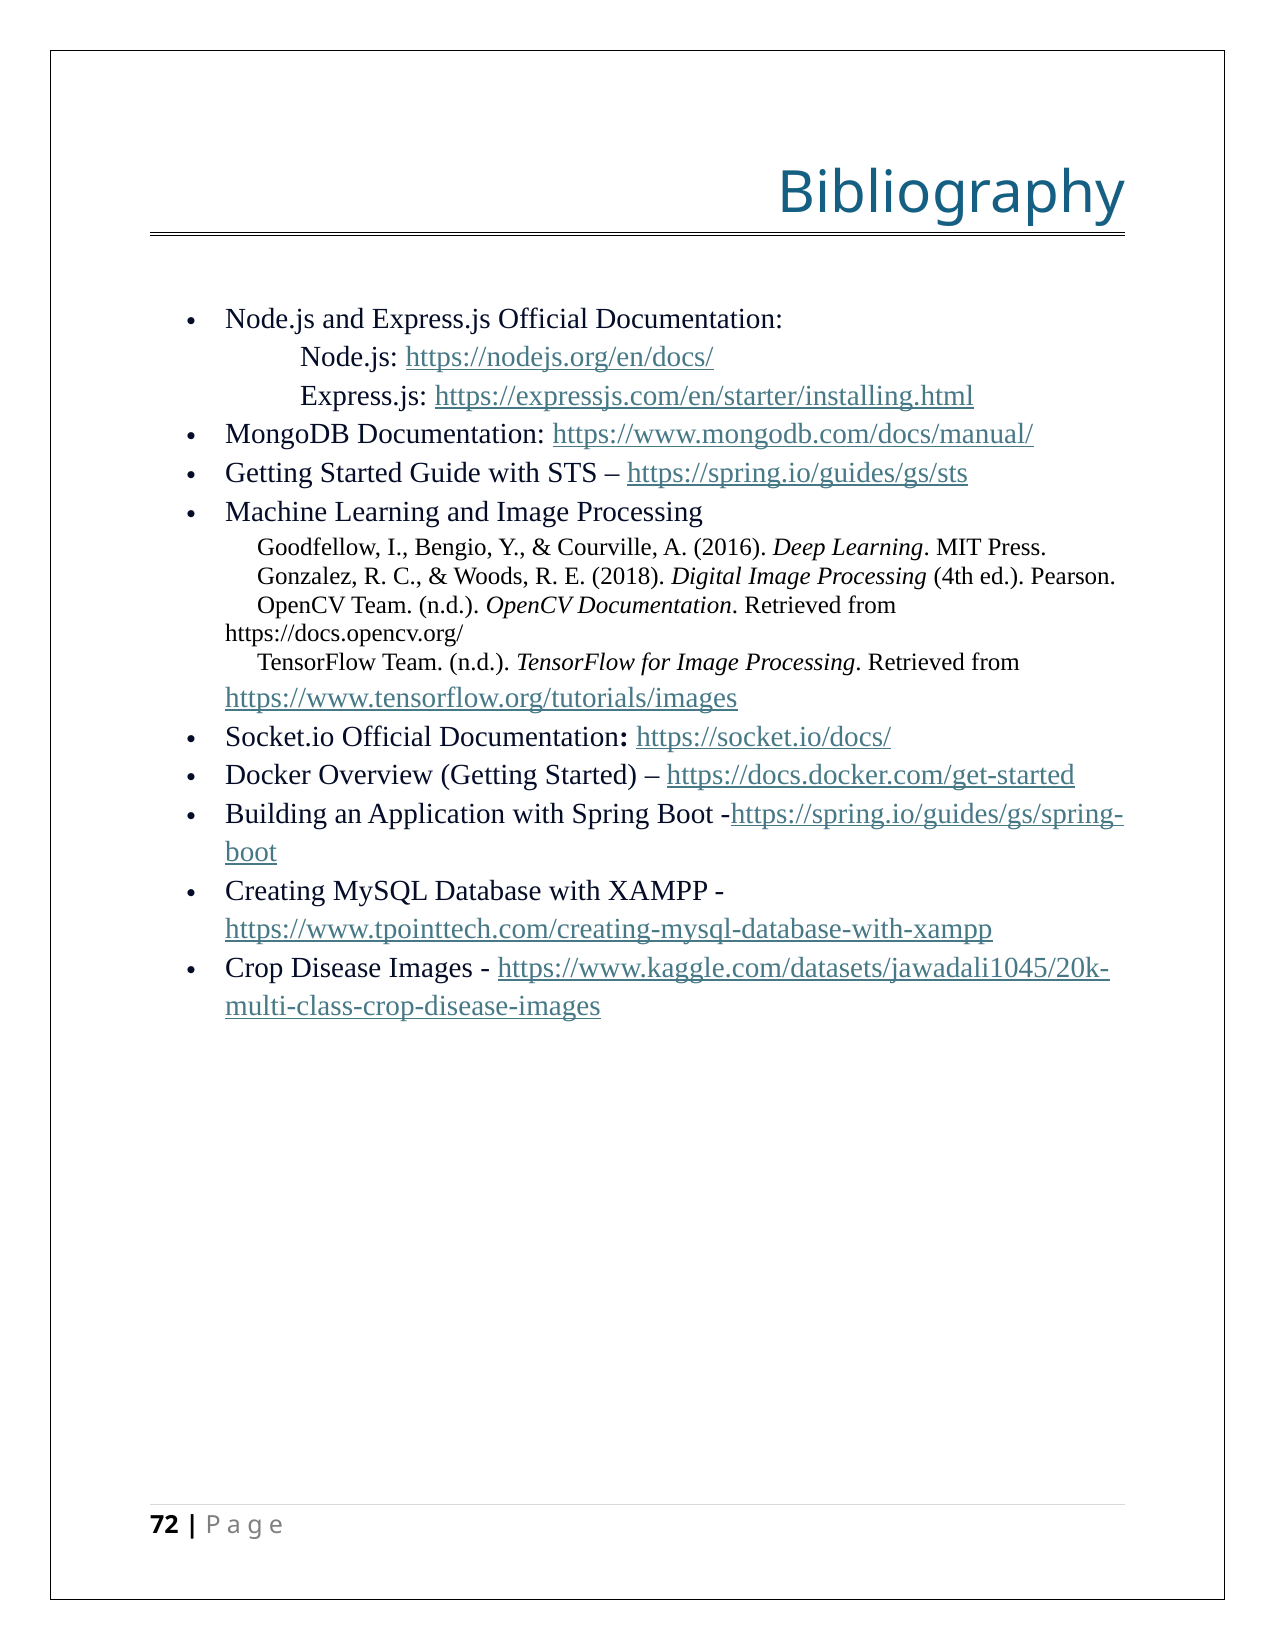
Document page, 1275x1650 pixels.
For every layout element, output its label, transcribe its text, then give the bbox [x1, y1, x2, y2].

list  OpenCV Team. (n.d.). OpenCV Documentation. Retrieved from https://docs.opencv.org/ [225, 590, 1125, 647]
list MongoDB Documentation: https://www.mongodb.com/docs/manual/ [187, 417, 1125, 450]
list Building an Application with Spring Boot -https://spring.io/guides/gs/spring-boot [187, 796, 1125, 868]
list  Gonzalez, R. C., & Woods, R. E. (2018). Digital Image Processing (4th ed.). Pearson. [225, 561, 1125, 590]
subtitle Bibliography [150, 150, 1125, 232]
list Docker Overview (Getting Started) – https://docs.docker.com/get-started [187, 757, 1125, 791]
list Getting Started Guide with STS – https://spring.io/guides/gs/sts [187, 455, 1125, 489]
list Node.js: https://nodejs.org/en/docs/ [300, 339, 1125, 373]
list Express.js: https://expressjs.com/en/starter/installing.html [300, 378, 1125, 412]
list Creating MySQL Database with XAMPP - https://www.tpointtech.com/creating-mysql-database-with-xampp [187, 873, 1125, 945]
list  Goodfellow, I., Bengio, Y., & Courville, A. (2016). Deep Learning. MIT Press. [225, 532, 1125, 561]
list Crop Disease Images - https://www.kaggle.com/datasets/jawadali1045/20k-multi-class-crop-disease-images [187, 950, 1125, 1022]
list Node.js and Express.js Official Documentation: [187, 301, 1125, 334]
list Machine Learning and Image Processing [187, 494, 1125, 527]
list  TensorFlow Team. (n.d.). TensorFlow for Image Processing. Retrieved from [225, 647, 1125, 676]
list https://www.tensorflow.org/tutorials/images [225, 680, 1125, 714]
list Socket.io Official Documentation: https://socket.io/docs/ [187, 719, 1125, 752]
